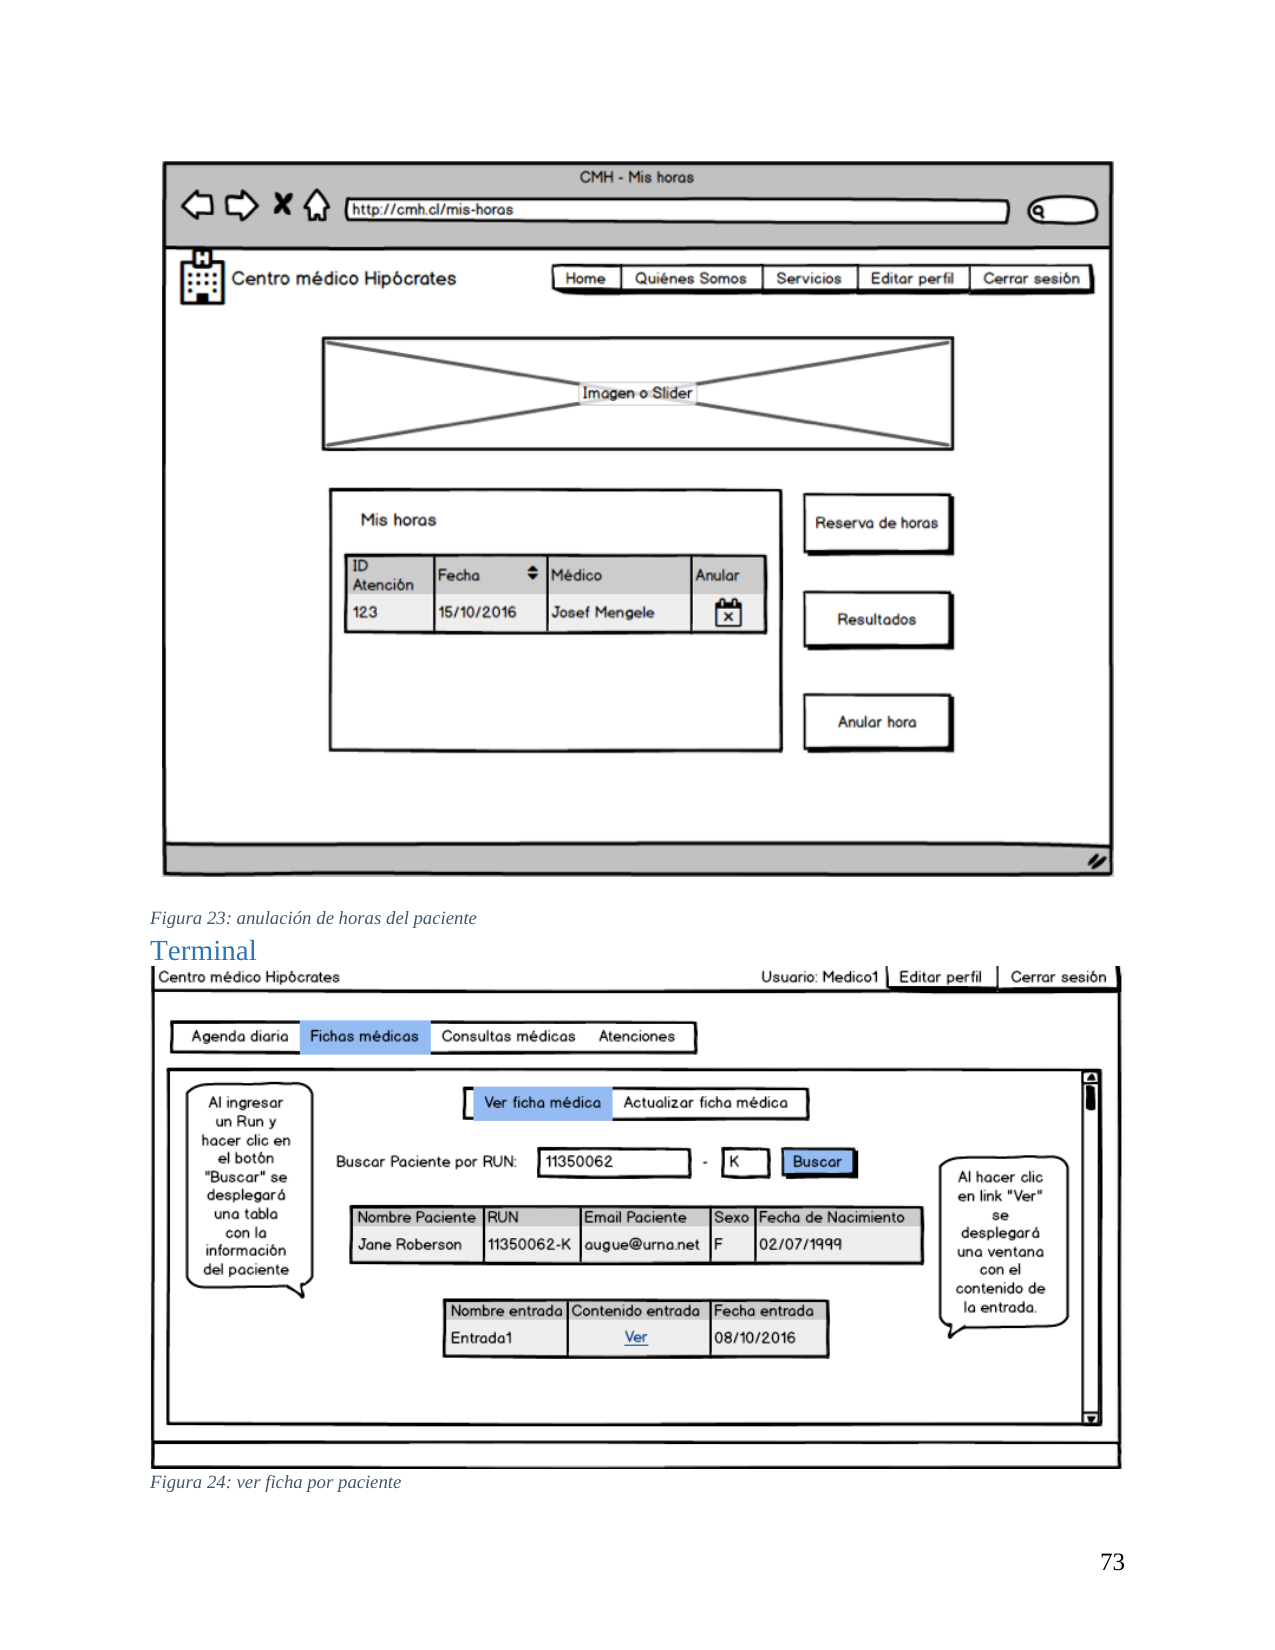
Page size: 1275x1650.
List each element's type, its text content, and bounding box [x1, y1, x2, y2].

text Figura 23: anulación de horas del paciente [150, 907, 1125, 928]
picture [150, 150, 1125, 905]
text Figura 24: ver ficha por paciente [150, 1471, 1125, 1492]
subtitle Terminal [150, 933, 1125, 966]
picture [150, 966, 1125, 1469]
